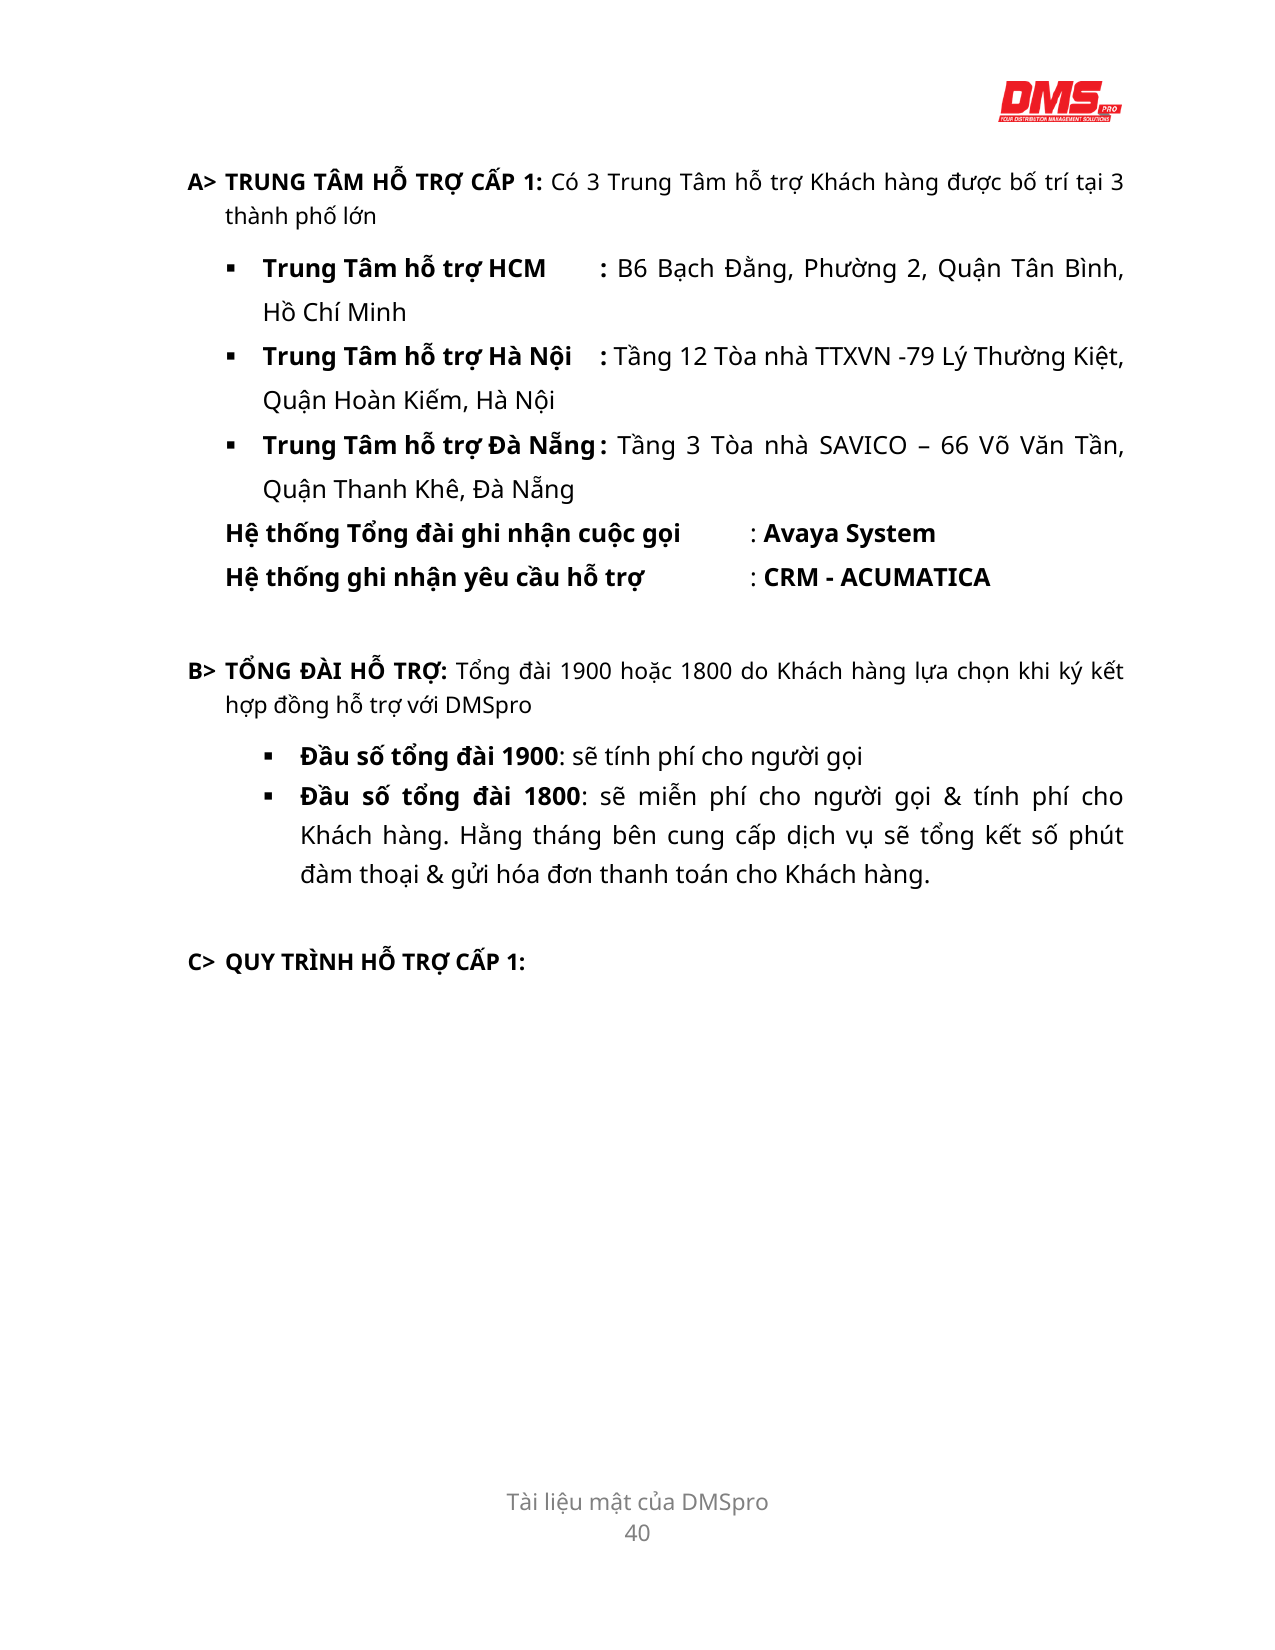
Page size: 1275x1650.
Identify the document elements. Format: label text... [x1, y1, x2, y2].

list QUY TRÌNH HỖ TRỢ CẤP 1: [187, 946, 1125, 977]
picture [990, 75, 1125, 128]
list Trung Tâm hỗ trợ Hà Nội : Tầng 12 Tòa nhà TTXVN -79 Lý Thường Kiệt, Quận Hoàn Kiếm, Hà Nội [225, 339, 1125, 417]
list Đầu số tổng đài 1900: sẽ tính phí cho người gọi [262, 739, 1125, 773]
list Trung Tâm hỗ trợ HCM : B6 Bạch Đằng, Phường 2, Quận Tân Bình, Hồ Chí Minh [225, 250, 1125, 328]
list TỔNG ĐÀI HỖ TRỢ: Tổng đài 1900 hoặc 1800 do Khách hàng lựa chọn khi ký kết hợp đồng hỗ trợ với DMSpro [187, 655, 1125, 720]
list Đầu số tổng đài 1800: sẽ miễn phí cho người gọi & tính phí cho Khách hàng. Hằng tháng bên cung cấp dịch vụ sẽ tổng kết số phút đàm thoại & gửi hóa đơn thanh toán cho Khách hàng. [262, 778, 1125, 891]
list Trung Tâm hỗ trợ Đà Nẵng : Tầng 3 Tòa nhà SAVICO – 66 Võ Văn Tần, Quận Thanh Khê, Đà Nẵng [225, 427, 1125, 506]
text Hệ thống ghi nhận yêu cầu hỗ trợ : CRM - ACUMATICA [150, 560, 1125, 594]
text Hệ thống Tổng đài ghi nhận cuộc gọi : Avaya System [150, 516, 1125, 550]
list TRUNG TÂM HỖ TRỢ CẤP 1: Có 3 Trung Tâm hỗ trợ Khách hàng được bố trí tại 3 thành phố lớn [187, 166, 1125, 231]
